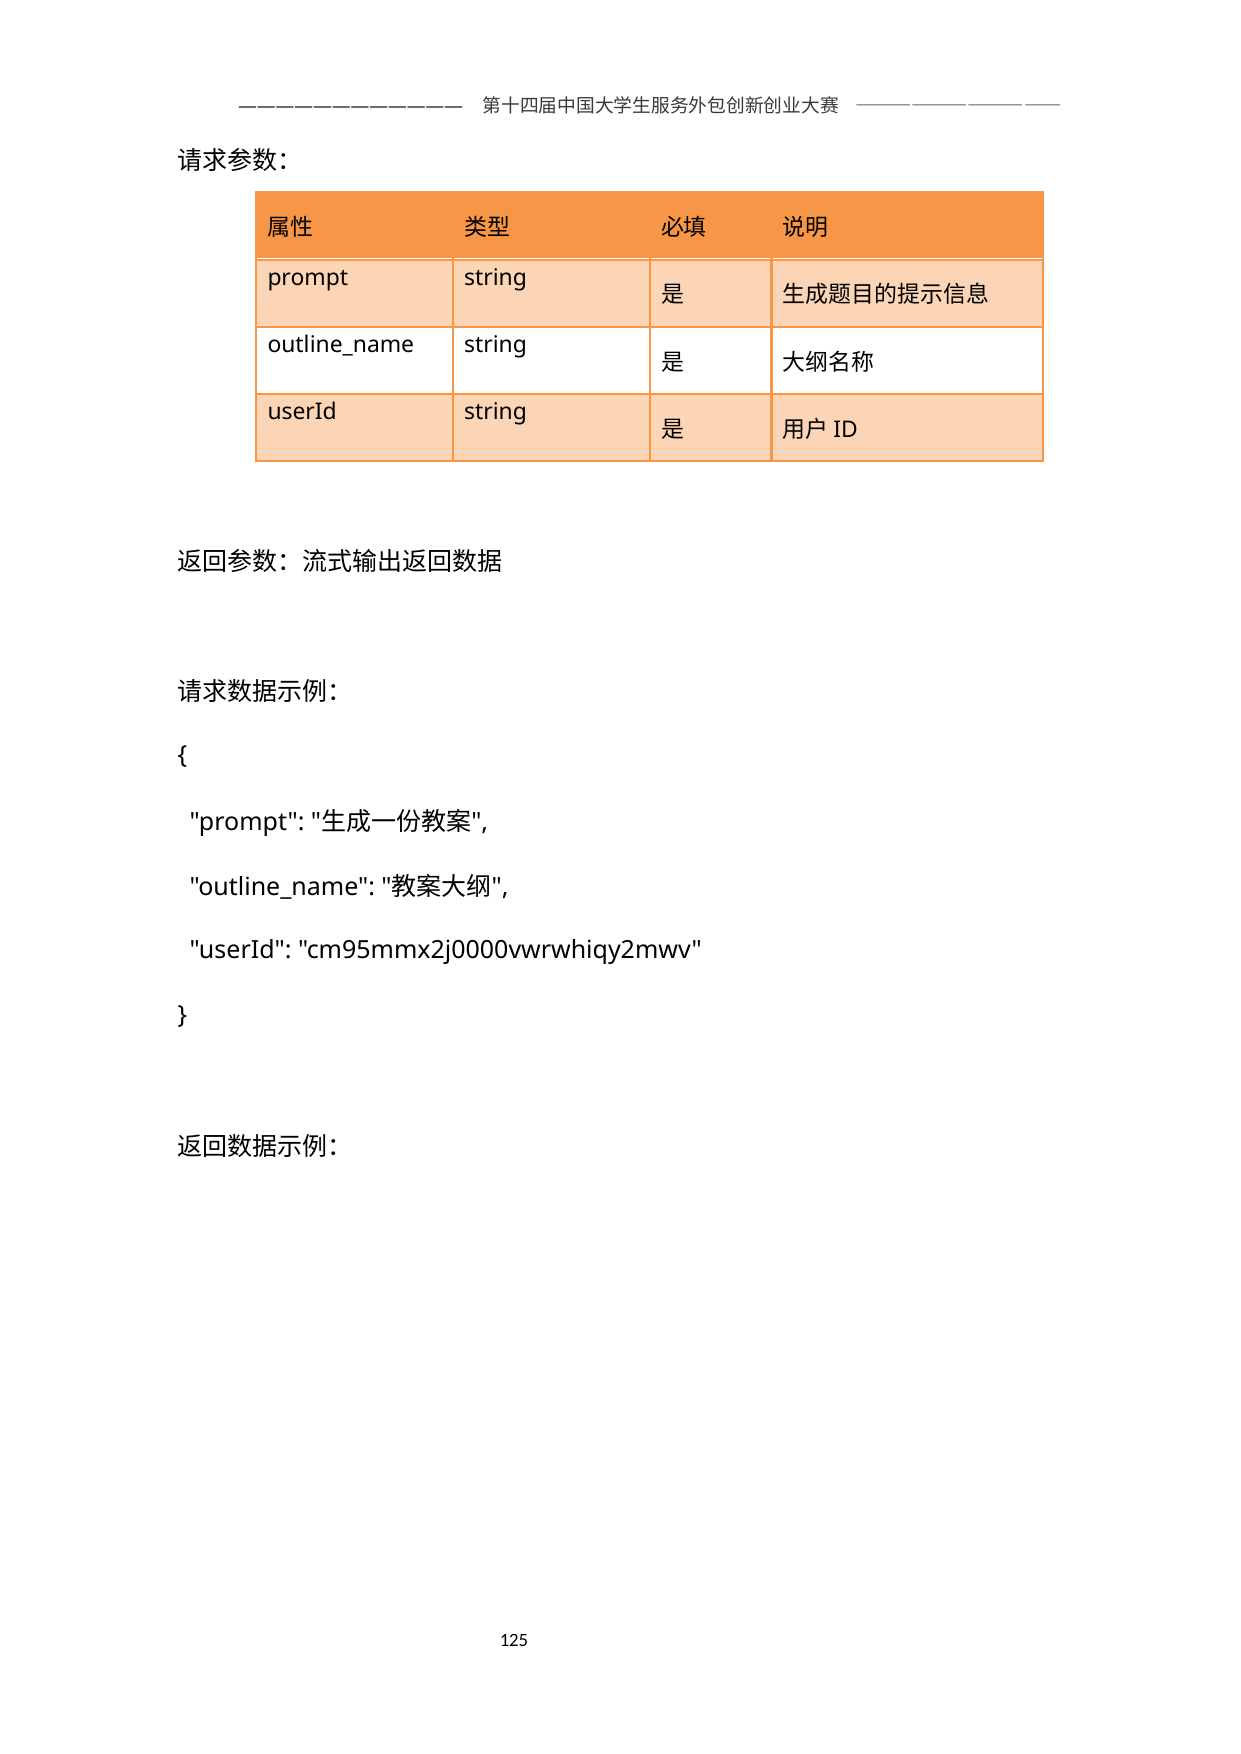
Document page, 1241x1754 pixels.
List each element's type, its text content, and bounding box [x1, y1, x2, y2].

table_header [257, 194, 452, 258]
text "userId": "cm95mmx2j0000vwrwhiqy2mwv" [177, 917, 1122, 982]
text "prompt": "生成一份教案", [177, 787, 1122, 852]
text { [177, 722, 1122, 787]
text 请求参数： [177, 126, 1122, 191]
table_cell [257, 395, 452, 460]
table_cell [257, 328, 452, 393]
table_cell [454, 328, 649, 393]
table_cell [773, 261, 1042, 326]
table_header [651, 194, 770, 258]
text "outline_name": "教案大纲", [177, 852, 1122, 917]
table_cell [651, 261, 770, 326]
text 返回参数：流式输出返回数据 [177, 527, 1122, 592]
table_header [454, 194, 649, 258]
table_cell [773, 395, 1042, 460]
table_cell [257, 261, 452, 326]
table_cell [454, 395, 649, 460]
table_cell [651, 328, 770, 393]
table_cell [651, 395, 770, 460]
text } [177, 982, 1122, 1047]
text 请求数据示例： [177, 657, 1122, 722]
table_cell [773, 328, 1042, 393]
text 返回数据示例： [177, 1112, 1122, 1177]
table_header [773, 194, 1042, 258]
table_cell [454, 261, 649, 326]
